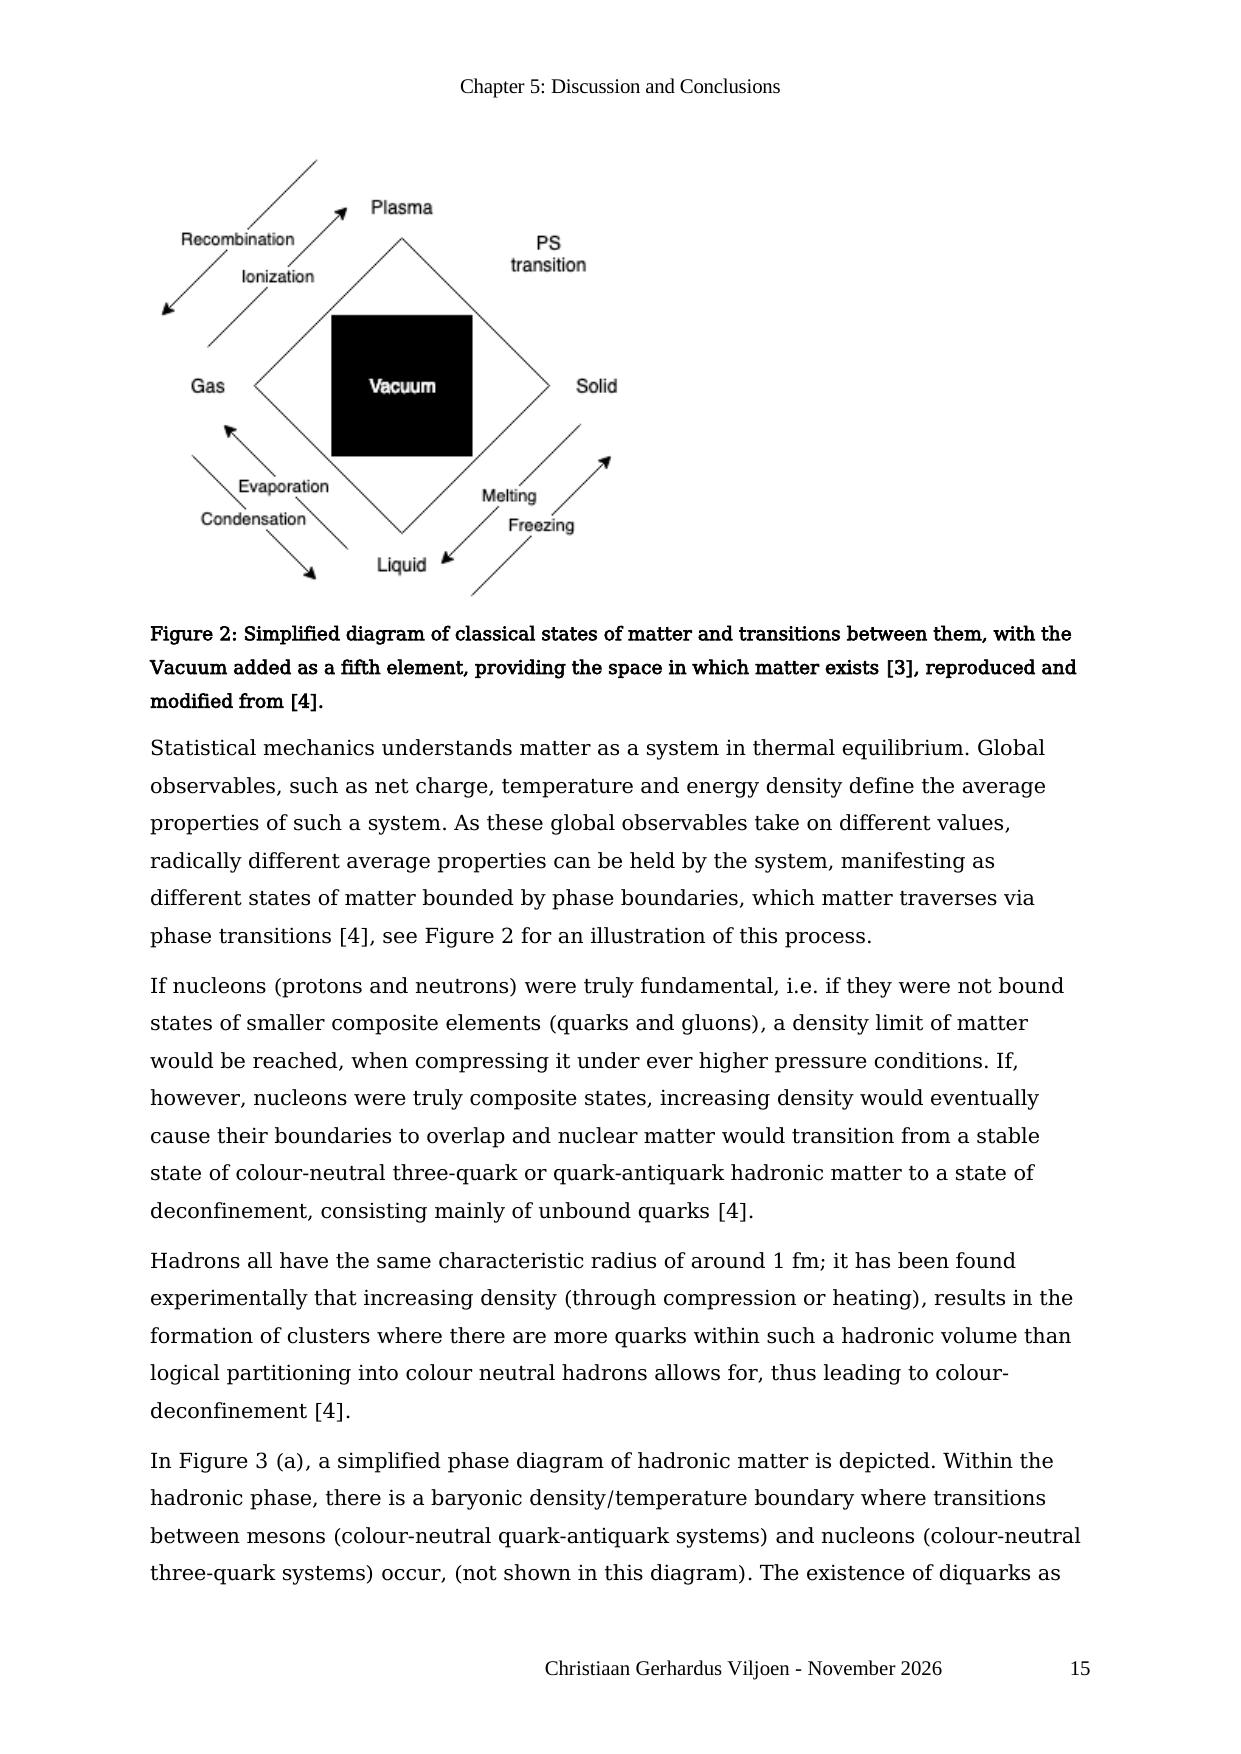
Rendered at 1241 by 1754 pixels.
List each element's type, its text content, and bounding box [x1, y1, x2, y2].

picture [150, 150, 628, 609]
text If nucleons (protons and neutrons) were truly fundamental, i.e. if they were not bound states of smaller composite elements (quarks and gluons), a density limit of matter would be reached, when compressing it under ever higher pressure conditions. If, however, nucleons were truly composite states, increasing density would eventually cause their boundaries to overlap and nuclear matter would transition from a stable state of colour-neutral three-quark or quark-antiquark hadronic matter to a state of deconfinement, consisting mainly of unbound quarks . [150, 973, 1090, 1223]
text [150, 1448, 1090, 1585]
text Statistical mechanics understands matter as a system in thermal equilibrium. Global observables, such as net charge, temperature and energy density define the average properties of such a system. As these global observables take on different values, radically different average properties can be held by the system, manifesting as different states of matter bounded by phase boundaries, which matter traverses via phase transitions, see Figure 2 for an illustration of this process. [150, 735, 1090, 948]
text Figure : Simplified diagram of classical states of matter and transitions between them, with the Vacuum added as a fifth element, providing the space in which matter exists , reproduced and modified from . [150, 621, 1090, 711]
text Hadrons all have the same characteristic radius of around 1 fm; it has been found experimentally that increasing density (through compression or heating), results in the formation of clusters where there are more quarks within such a hadronic volume than logical partitioning into colour neutral hadrons allows for, thus leading to colour-deconfinement . [150, 1248, 1090, 1423]
